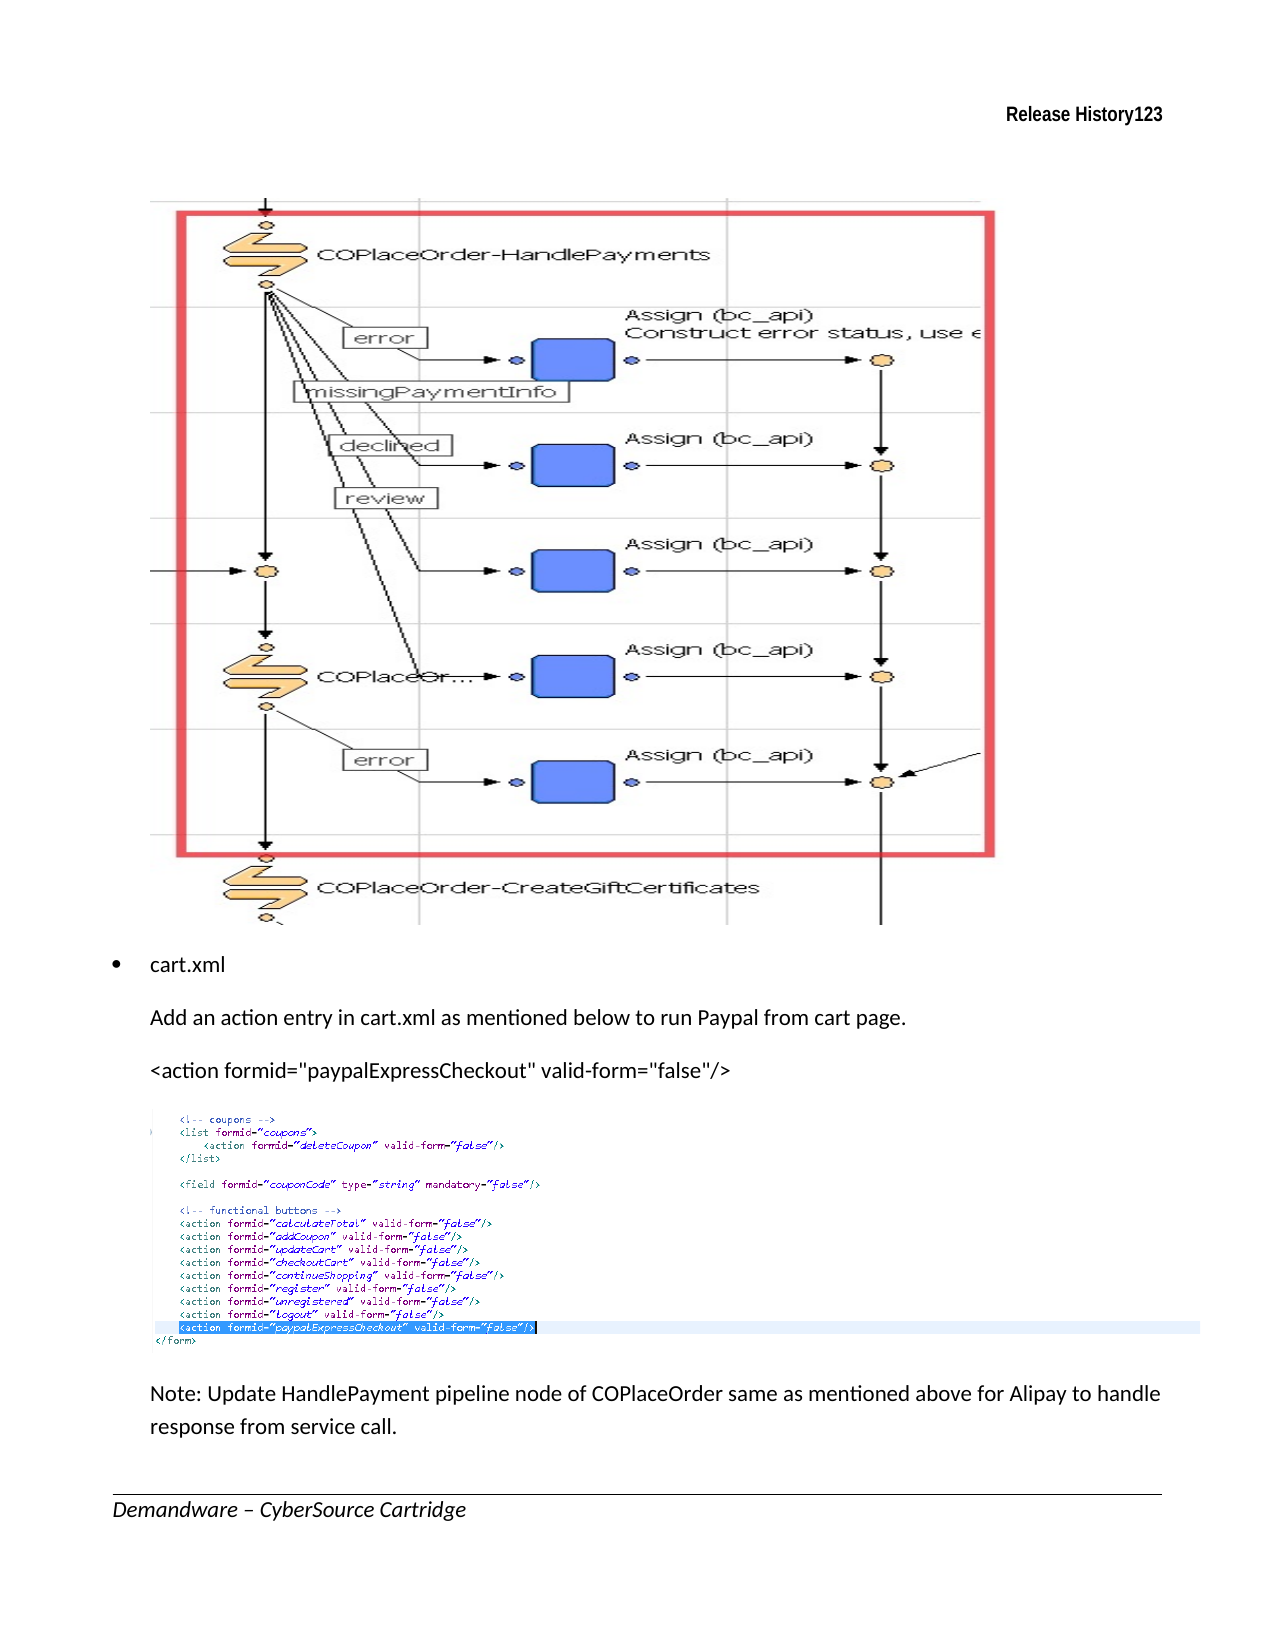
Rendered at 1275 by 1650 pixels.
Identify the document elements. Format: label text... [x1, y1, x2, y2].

picture [150, 198, 1060, 925]
text Note: Update HandlePayment pipeline node of COPlaceOrder same as mentioned above for Alipay to handle response from service call. [150, 1379, 1162, 1440]
text <action formid="paypalExpressCheckout" valid-form="false"/> [150, 1056, 1162, 1084]
list cart.xml [112, 950, 1162, 978]
text Add an action entry in cart.xml as mentioned below to run Paypal from cart page. [150, 1003, 1162, 1031]
picture [150, 1109, 1200, 1355]
